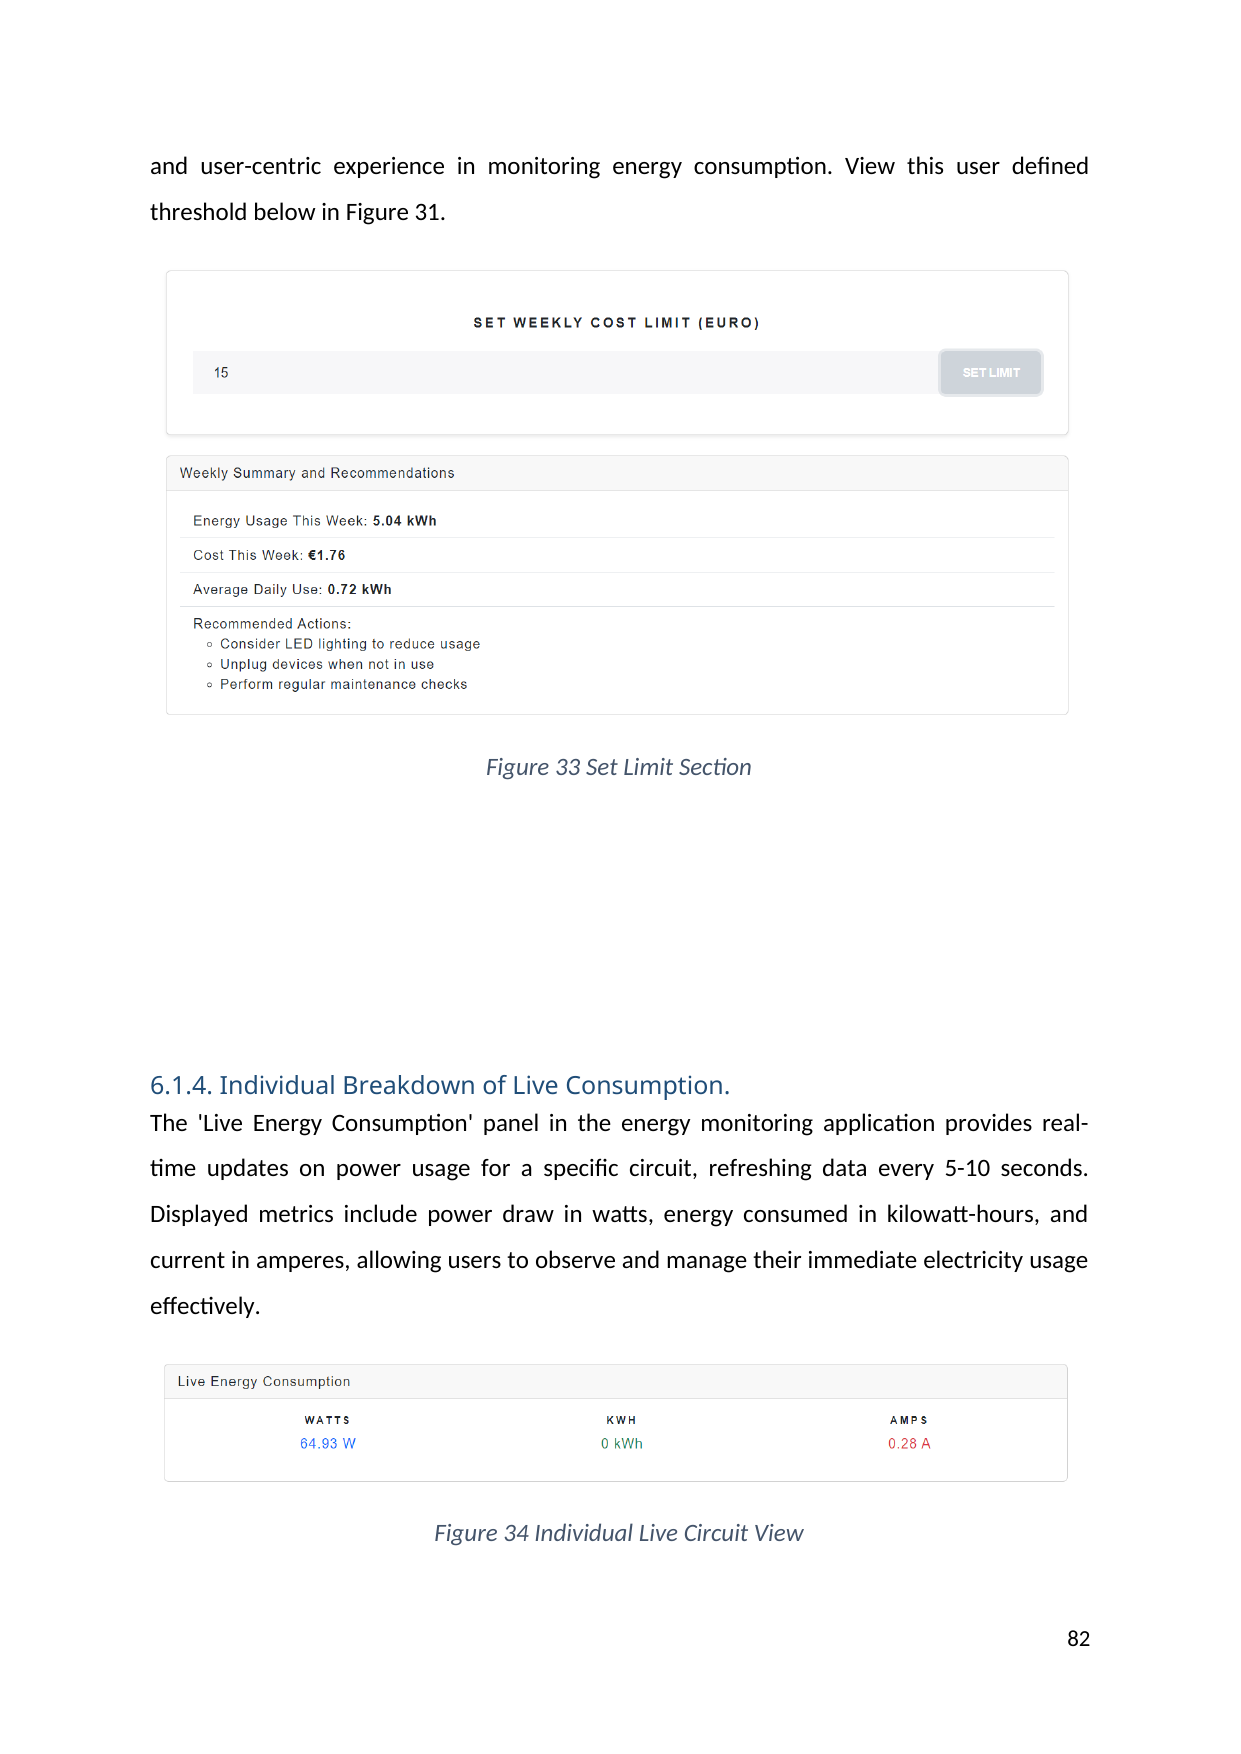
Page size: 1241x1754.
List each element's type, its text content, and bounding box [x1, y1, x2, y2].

text Figure 34 Individual Live Circuit View [150, 1517, 1090, 1548]
picture [150, 262, 1091, 727]
subtitle 6.1.4. Individual Breakdown of Live Consumption. [150, 1068, 1090, 1102]
picture [150, 1356, 1089, 1493]
text Figure 33 Set Limit Section [150, 751, 1090, 782]
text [150, 150, 1090, 226]
text The 'Live Energy Consumption' panel in the energy monitoring application provides real-time updates on power usage for a specific circuit, refreshing data every 5-10 seconds. Displayed metrics include power draw in watts, energy consumed in kilowatt-hours, and current in amperes, allowing users to observe and manage their immediate electricity usage effectively. [150, 1107, 1090, 1320]
